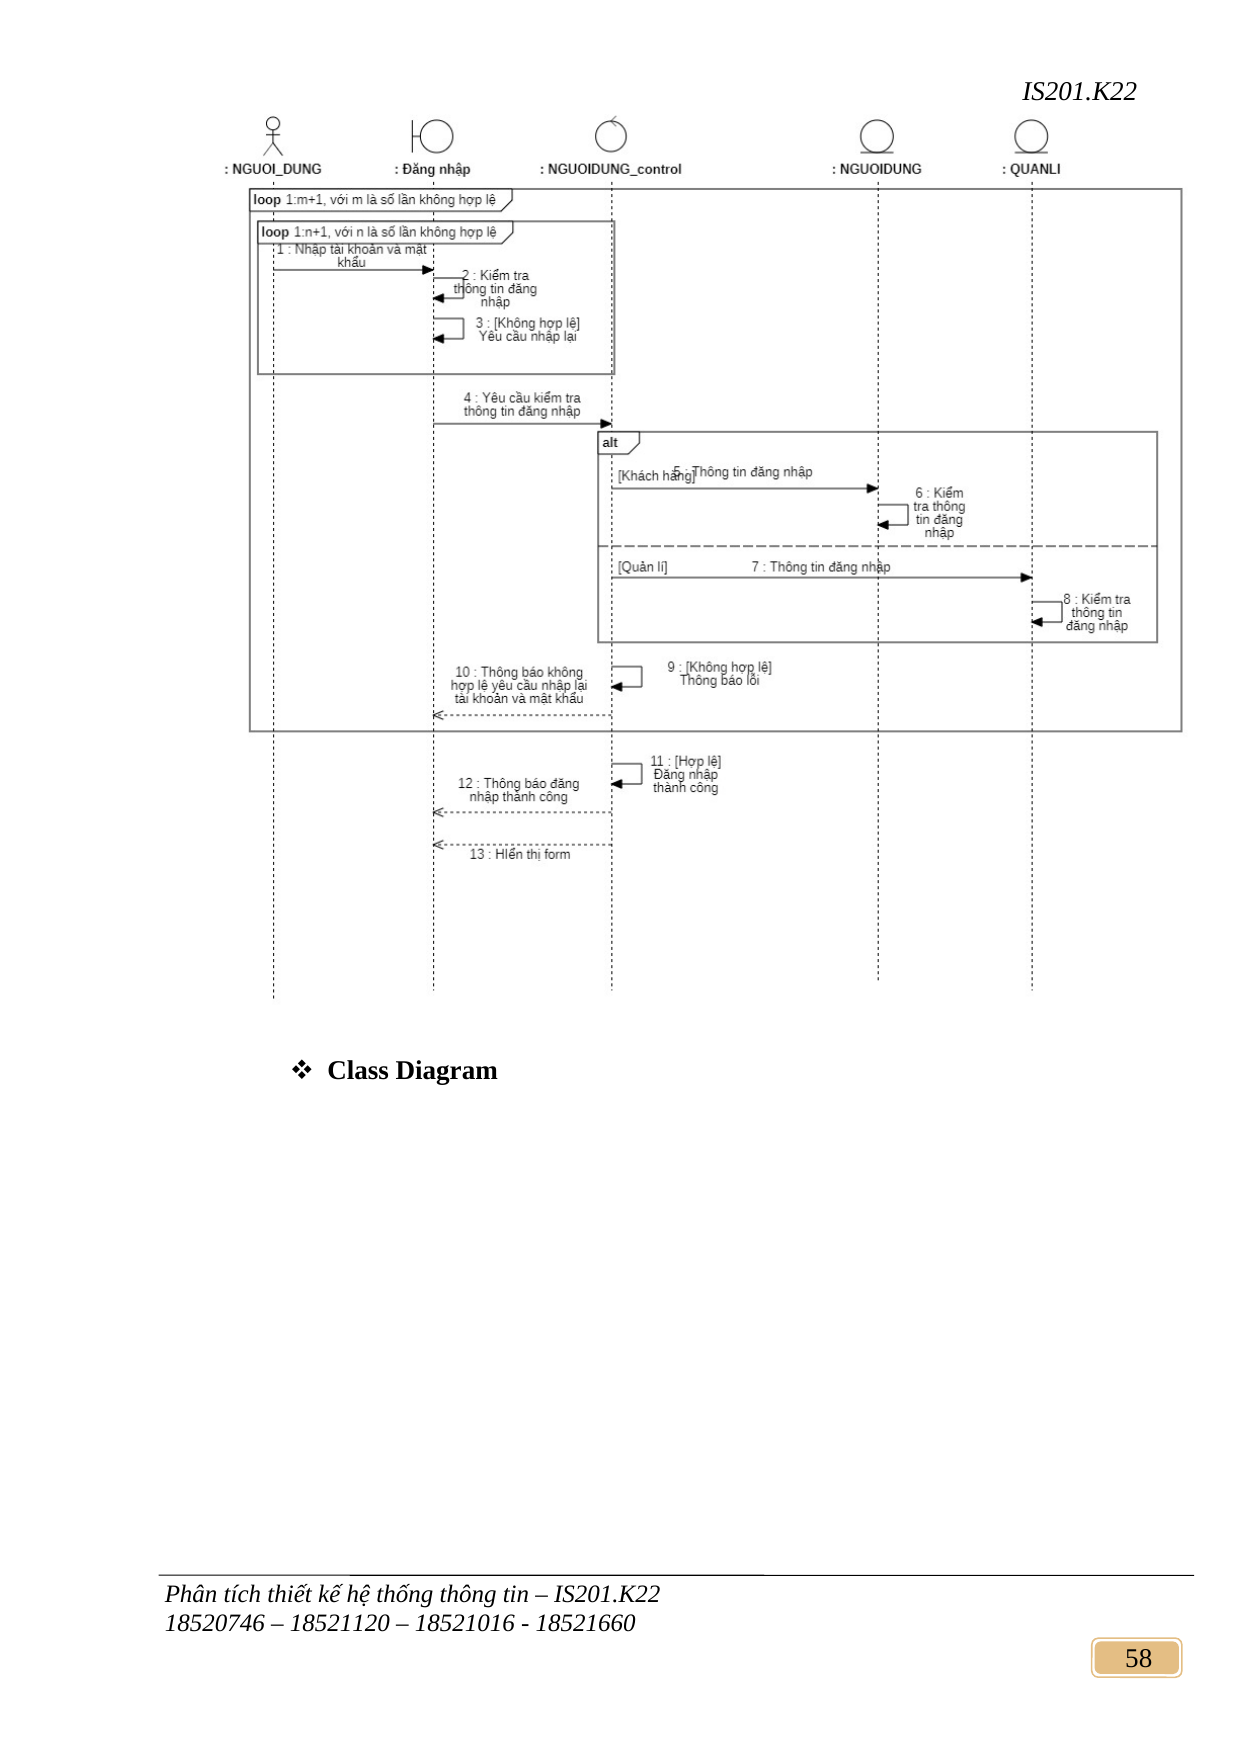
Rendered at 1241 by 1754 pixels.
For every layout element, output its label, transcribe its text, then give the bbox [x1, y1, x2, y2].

list Class Diagram [289, 1054, 1184, 1086]
picture [183, 106, 1222, 1039]
